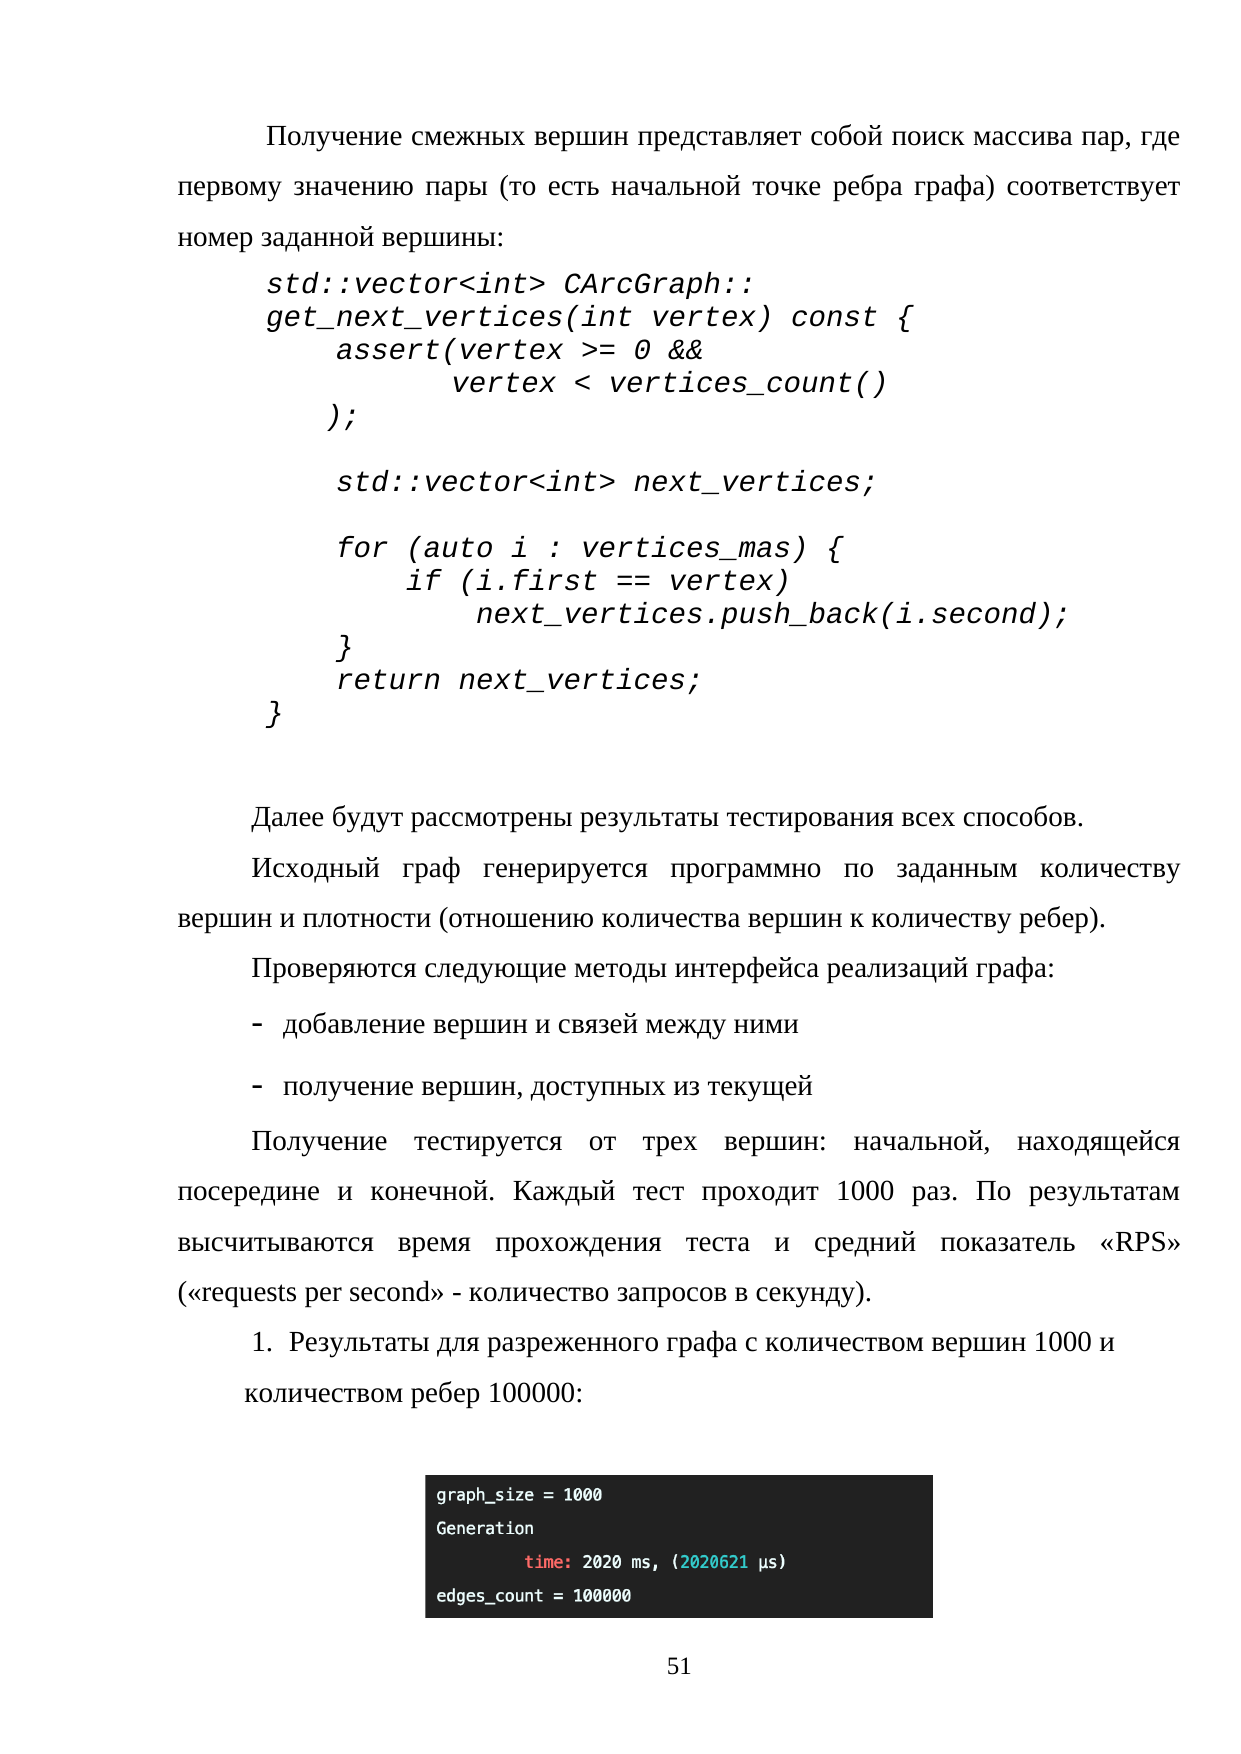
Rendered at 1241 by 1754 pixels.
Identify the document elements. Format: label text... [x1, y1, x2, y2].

text get_next_vertices(int vertex) const { [177, 302, 1181, 335]
text if (i.first == vertex) [177, 566, 1181, 599]
text } [177, 632, 1181, 665]
list Результаты для разреженного графа с количеством вершин 1000 и количеством ребер 100000: [244, 1324, 1181, 1408]
text Получение тестируется от трех вершин: начальной, находящейся посередине и конечной. Каждый тест проходит 1000 раз. По результатам высчитываются время прохождения теста и средний показатель «RPS» («requests per second» - количество запросов в секунду). [177, 1123, 1181, 1308]
list получение вершин, доступных из текущей [209, 1062, 1181, 1103]
picture [425, 1475, 933, 1618]
text std::vector<int> CArcGraph:: [177, 269, 1181, 302]
list добавление вершин и связей между ними [209, 1001, 1181, 1042]
text assert(vertex >= 0 && [177, 335, 1181, 368]
text std::vector<int> next_vertices; [177, 467, 1181, 500]
text for (auto i : vertices_mas) { [177, 533, 1181, 566]
text Получение смежных вершин представляет собой поиск массива пар, где первому значению пары (то есть начальной точке ребра графа) соответствует номер заданной вершины: [177, 118, 1181, 252]
text vertex < vertices_count() [177, 368, 1181, 401]
text Проверяются следующие методы интерфейса реализаций графа: [177, 950, 1181, 984]
text Исходный граф генерируется программно по заданным количеству вершин и плотности (отношению количества вершин к количеству ребер). [177, 850, 1181, 934]
text return next_vertices; [177, 665, 1181, 698]
text ); [177, 401, 1181, 434]
text Далее будут рассмотрены результаты тестирования всех способов. [177, 799, 1181, 833]
text } [177, 698, 1181, 731]
text next_vertices.push_back(i.second); [177, 599, 1181, 632]
